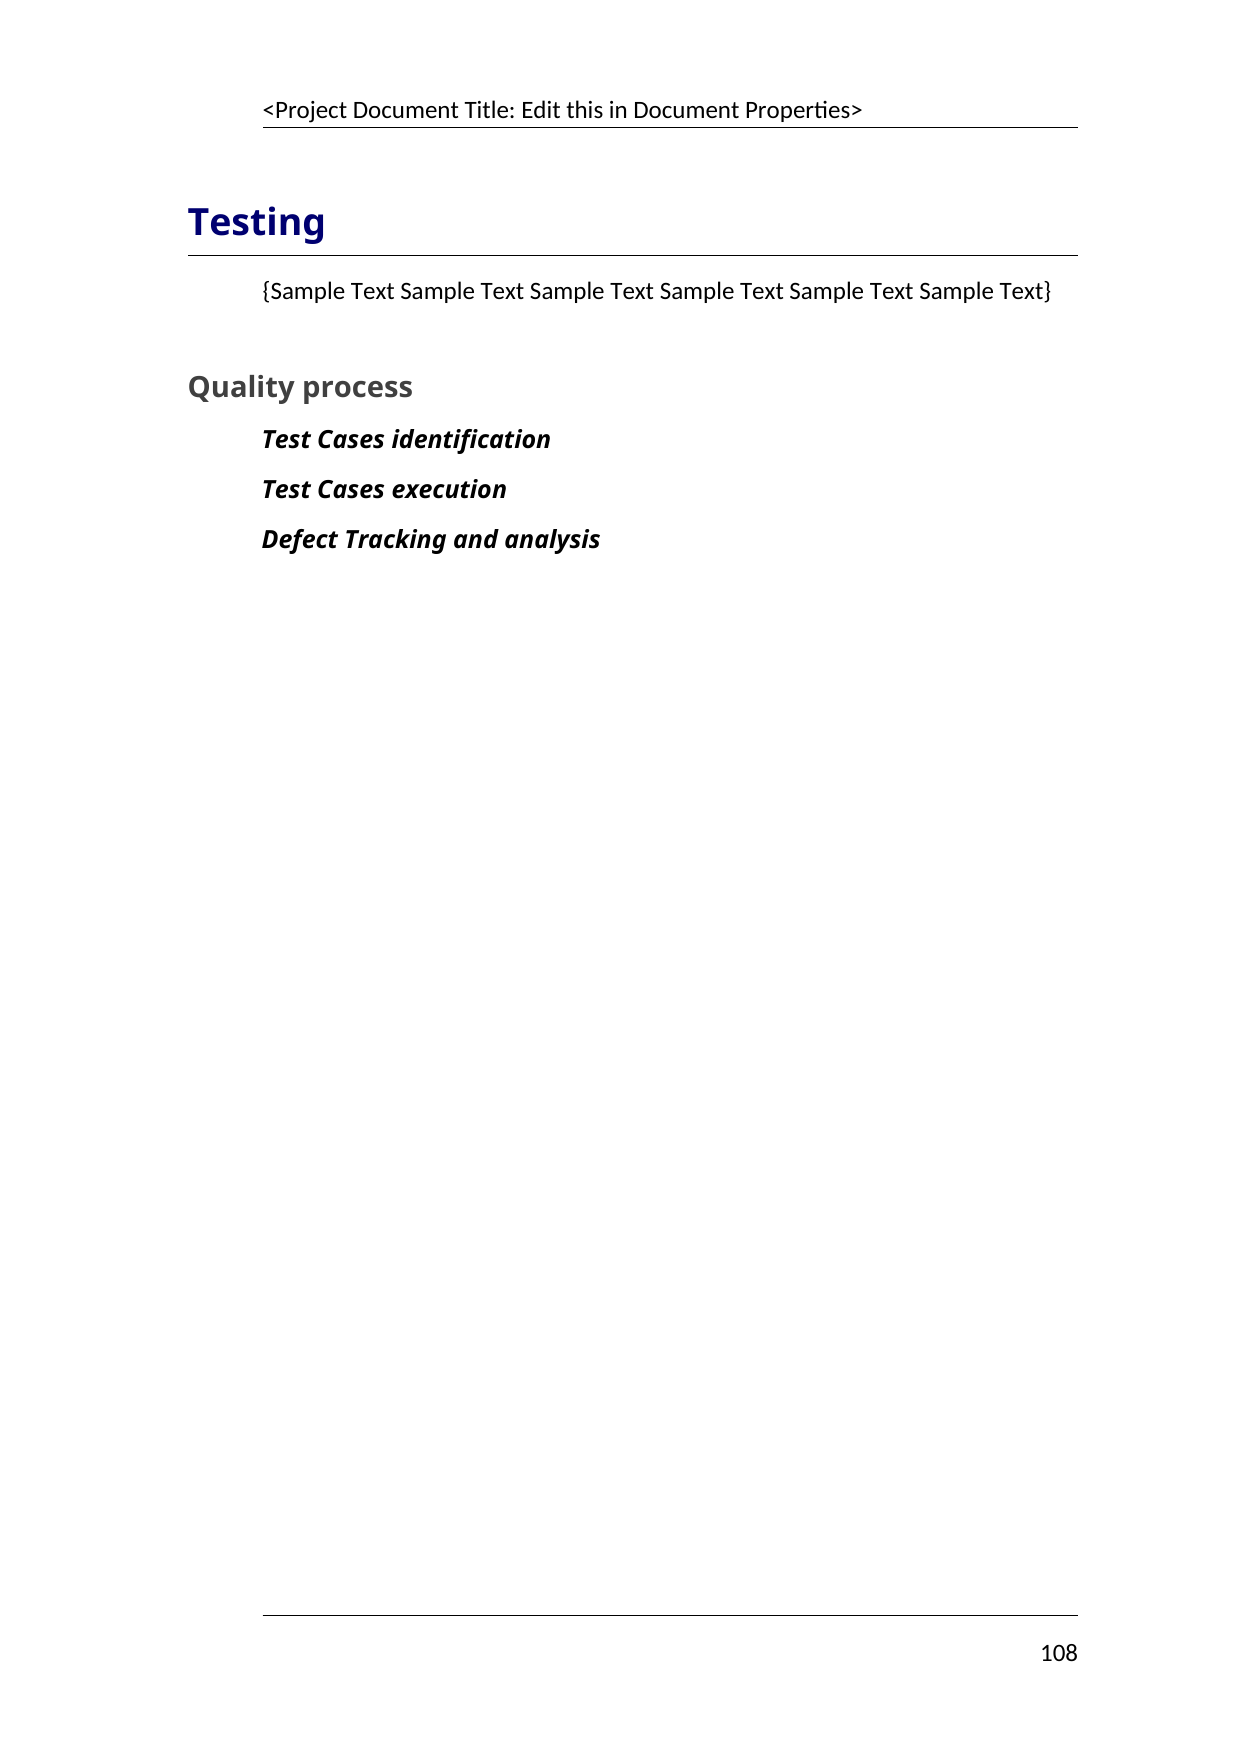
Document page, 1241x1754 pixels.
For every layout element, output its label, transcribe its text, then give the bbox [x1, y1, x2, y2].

subtitle Quality process [187, 356, 1078, 406]
text {Sample Text Sample Text Sample Text Sample Text Sample Text Sample Text} [262, 256, 1078, 306]
subtitle Testing [187, 195, 1078, 256]
subtitle Test Cases execution [261, 456, 1078, 506]
subtitle Defect Tracking and analysis [261, 506, 1078, 556]
subtitle Test Cases identification [261, 406, 1078, 456]
